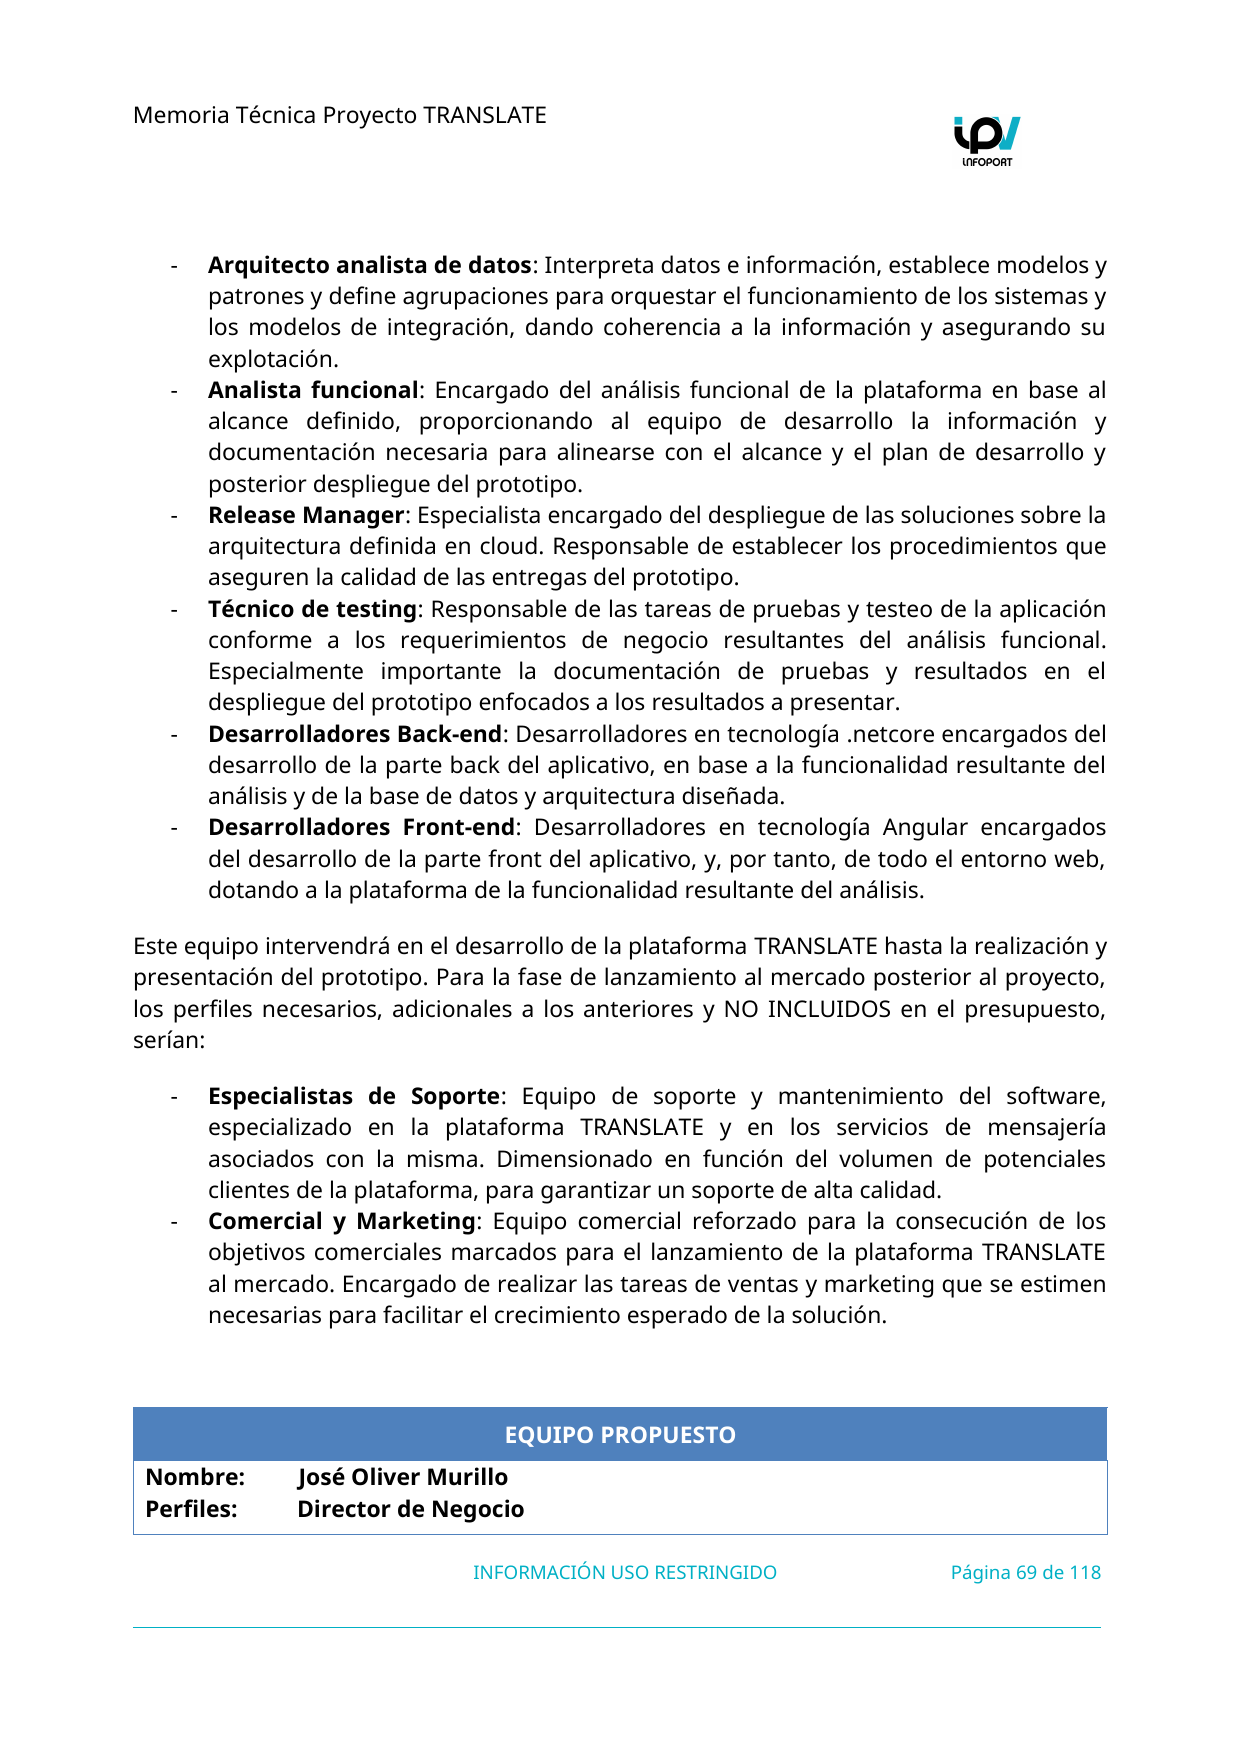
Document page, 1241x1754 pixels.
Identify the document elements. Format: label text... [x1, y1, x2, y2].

list Analista funcional: Encargado del análisis funcional de la plataforma en base al alcance definido, proporcionando al equipo de desarrollo la información y documentación necesaria para alinearse con el alcance y el plan de desarrollo y posterior despliegue del prototipo. [170, 374, 1107, 499]
list Arquitecto analista de datos: Interpreta datos e información, establece modelos y patrones y define agrupaciones para orquestar el funcionamiento de los sistemas y los modelos de integración, dando coherencia a la información y asegurando su explotación. [170, 249, 1107, 374]
list Técnico de testing: Responsable de las tareas de pruebas y testeo de la aplicación conforme a los requerimientos de negocio resultantes del análisis funcional. Especialmente importante la documentación de pruebas y resultados en el despliegue del prototipo enfocados a los resultados a presentar. [170, 593, 1107, 718]
list Desarrolladores Back-end: Desarrolladores en tecnología .netcore encargados del desarrollo de la parte back del aplicativo, en base a la funcionalidad resultante del análisis y de la base de datos y arquitectura diseñada. [170, 718, 1107, 811]
list Especialistas de Soporte: Equipo de soporte y mantenimiento del software, especializado en la plataforma TRANSLATE y en los servicios de mensajería asociados con la misma. Dimensionado en función del volumen de potenciales clientes de la plataforma, para garantizar un soporte de alta calidad. [170, 1080, 1107, 1205]
list Release Manager: Especialista encargado del despliegue de las soluciones sobre la arquitectura definida en cloud. Responsable de establecer los procedimientos que aseguren la calidad de las entregas del prototipo. [170, 499, 1107, 593]
text Este equipo intervendrá en el desarrollo de la plataforma TRANSLATE hasta la realización y presentación del prototipo. Para la fase de lanzamiento al mercado posterior al proyecto, los perfiles necesarios, adicionales a los anteriores y NO INCLUIDOS en el presupuesto, serían: [133, 930, 1107, 1055]
list Comercial y Marketing: Equipo comercial reforzado para la consecución de los objetivos comerciales marcados para el lanzamiento de la plataforma TRANSLATE al mercado. Encargado de realizar las tareas de ventas y marketing que se estimen necesarias para facilitar el crecimiento esperado de la solución. [170, 1205, 1107, 1330]
list Desarrolladores Front-end: Desarrolladores en tecnología Angular encargados del desarrollo de la parte front del aplicativo, y, por tanto, de todo el entorno web, dotando a la plataforma de la funcionalidad resultante del análisis. [170, 811, 1107, 905]
table_header EQUIPO PROPUESTO [134, 1408, 1107, 1460]
picture [951, 114, 1023, 169]
